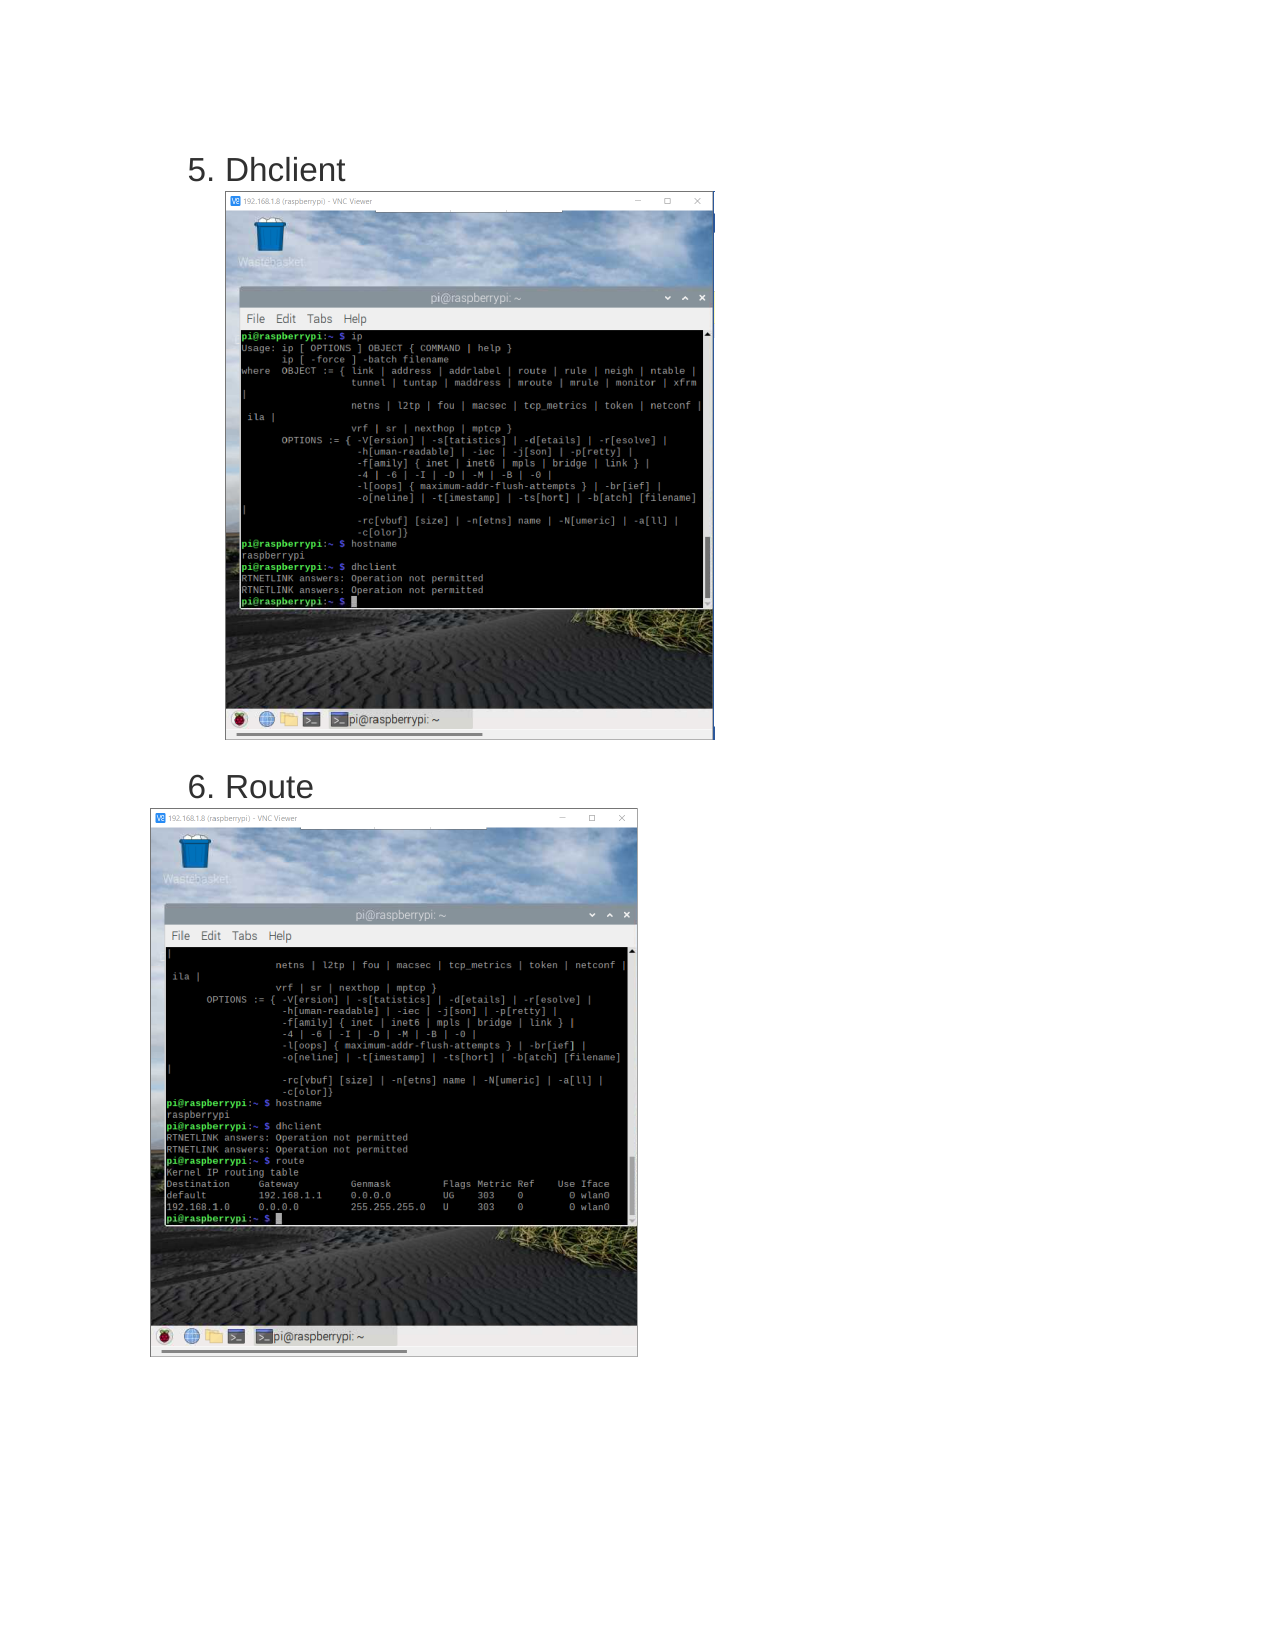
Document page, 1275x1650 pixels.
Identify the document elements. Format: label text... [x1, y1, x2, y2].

picture [225, 191, 715, 740]
picture [150, 808, 638, 1357]
subtitle Dhclient [187, 150, 1125, 188]
subtitle Route [187, 767, 1125, 806]
